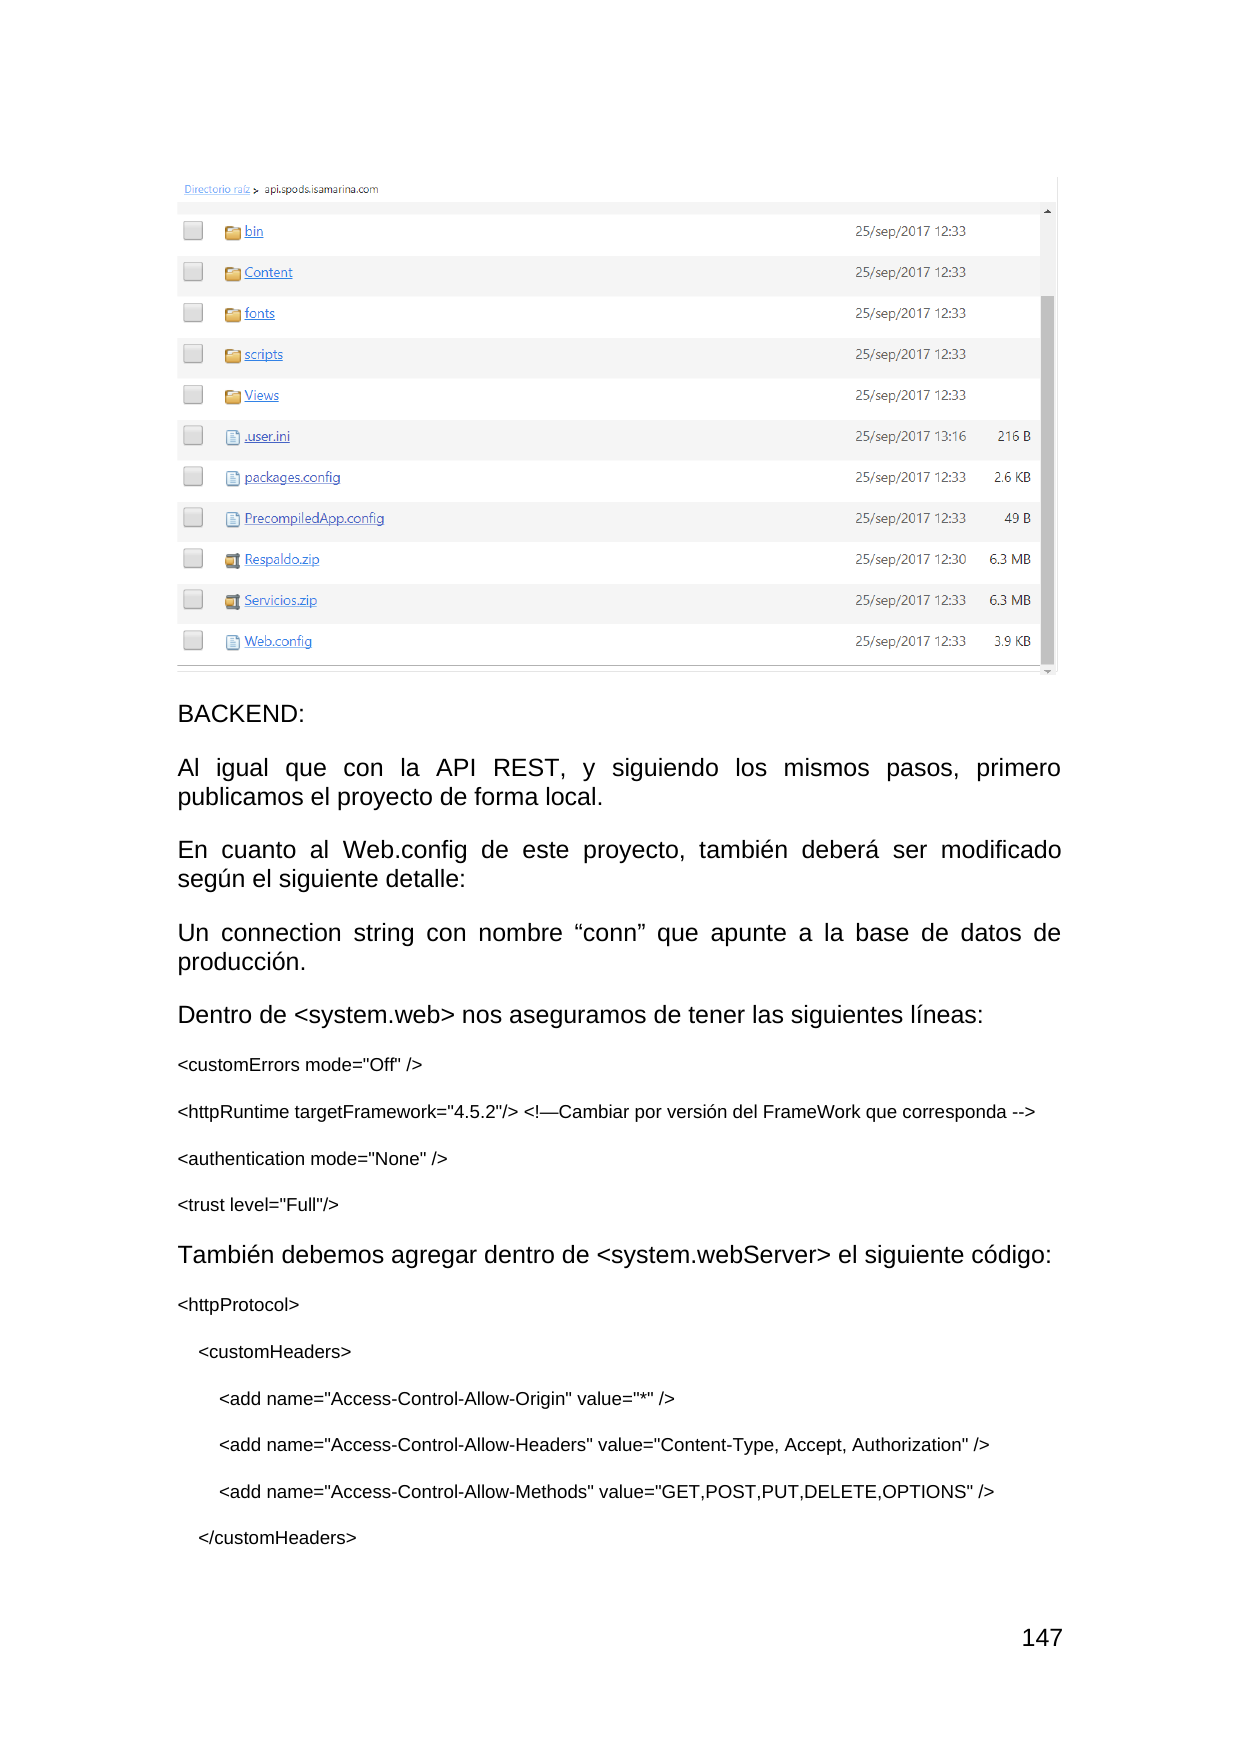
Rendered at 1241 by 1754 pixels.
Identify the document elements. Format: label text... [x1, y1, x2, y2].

text BACKEND: [177, 699, 1063, 728]
text Dentro de <system.web> nos aseguramos de tener las siguientes líneas: [177, 1000, 1063, 1029]
text <authentication mode="None" /> [177, 1147, 1063, 1169]
text En cuanto al Web.config de este proyecto, también deberá ser modificado según el siguiente detalle: [177, 835, 1063, 893]
text También debemos agregar dentro de <system.webServer> el siguiente código: [177, 1240, 1063, 1269]
text Al igual que con la API REST, y siguiendo los mismos pasos, primero publicamos el proyecto de forma local. [177, 753, 1063, 810]
text <customErrors mode="Off" /> [177, 1054, 1063, 1076]
picture [177, 177, 1063, 675]
text <add name="Access-Control-Allow-Methods" value="GET,POST,PUT,DELETE,OPTIONS" /> [177, 1480, 1063, 1502]
text <trust level="Full"/> [177, 1194, 1063, 1215]
text </customHeaders> [177, 1527, 1063, 1548]
text <add name="Access-Control-Allow-Headers" value="Content-Type, Accept, Authorization" /> [177, 1434, 1063, 1455]
text <customHeaders> [177, 1341, 1063, 1362]
text <add name="Access-Control-Allow-Origin" value="*" /> [177, 1387, 1063, 1409]
text Un connection string con nombre “conn” que apunte a la base de datos de producción. [177, 918, 1063, 975]
text <httpRuntime targetFramework="4.5.2"/> <!—Cambiar por versión del FrameWork que corresponda --> [177, 1101, 1063, 1122]
text <httpProtocol> [177, 1294, 1063, 1316]
